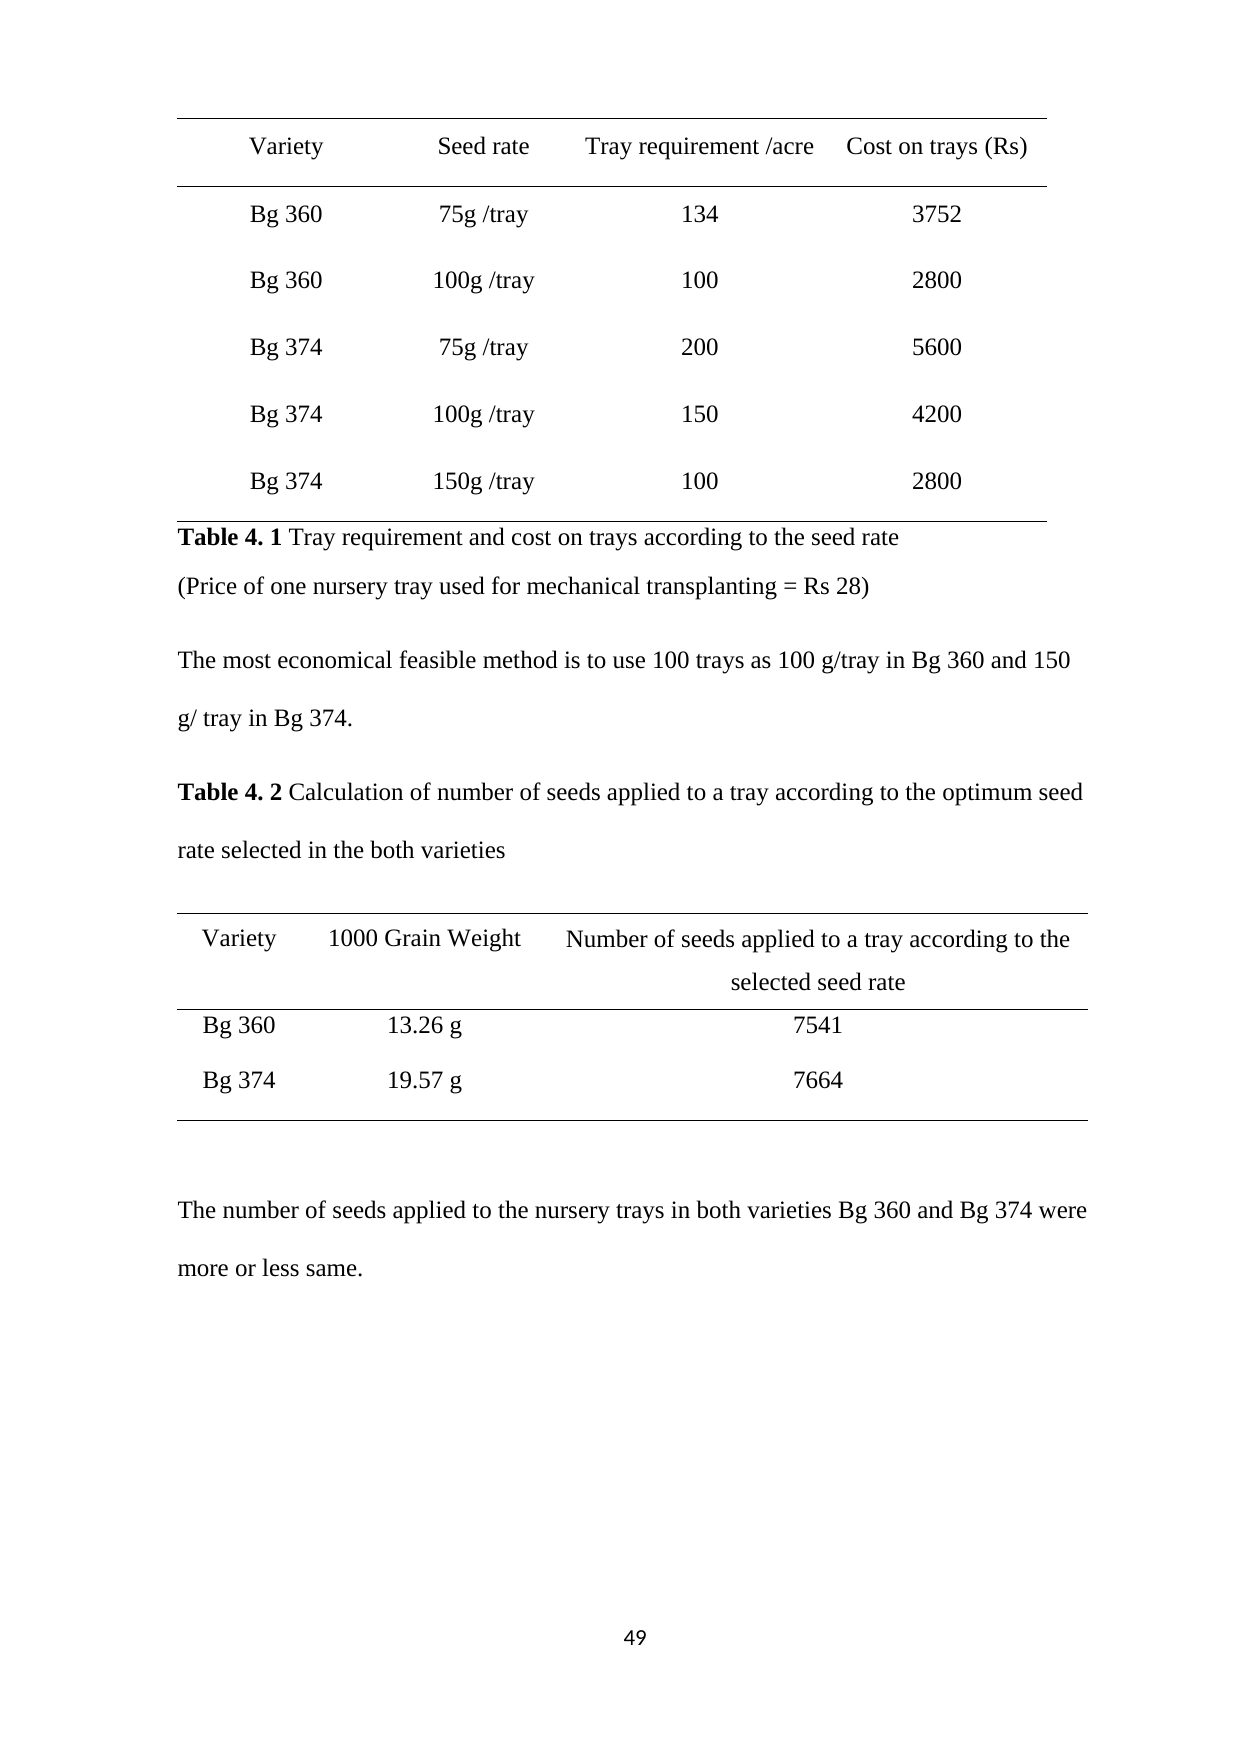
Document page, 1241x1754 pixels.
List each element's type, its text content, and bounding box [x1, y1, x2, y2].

table_cell 100 [572, 254, 827, 321]
table_cell 5600 [827, 321, 1047, 387]
table_header Variety [177, 119, 394, 186]
table_header Number of seeds applied to a tray according to the selected seed rate [548, 914, 1088, 1009]
table_cell 7664 [548, 1065, 1088, 1120]
table_cell 13.26 g [301, 1010, 548, 1065]
table_cell Bg 374 [177, 321, 394, 387]
table_cell 100g /tray [395, 387, 572, 454]
table_cell 100g /tray [395, 254, 572, 321]
table_cell 75g /tray [395, 187, 572, 254]
table_cell 7541 [548, 1010, 1088, 1065]
table_cell Bg 374 [177, 387, 394, 454]
table_cell 3752 [827, 187, 1047, 254]
table_cell 2800 [827, 254, 1047, 321]
table_header Seed rate [395, 119, 572, 186]
table_cell 150g /tray [395, 454, 572, 521]
table_cell 150 [572, 387, 827, 454]
table_cell Bg 374 [177, 1065, 301, 1120]
table_cell 75g /tray [395, 321, 572, 387]
text The number of seeds applied to the nursery trays in both varieties Bg 360 and Bg 374 were more or less same. [177, 1195, 1092, 1282]
table_cell 200 [572, 321, 827, 387]
table_header Tray requirement /acre [572, 119, 827, 186]
table_cell Bg 360 [177, 187, 394, 254]
table_header Cost on trays (Rs) [827, 119, 1047, 186]
text Table 4. 2 Calculation of number of seeds applied to a tray according to the optimum seed rate selected in the both varieties [177, 777, 1092, 863]
text Table 4. 1 Tray requirement and cost on trays according to the seed rate [177, 522, 1092, 551]
text (Price of one nursery tray used for mechanical transplanting = Rs 28) [177, 571, 1092, 600]
table_cell 2800 [827, 454, 1047, 521]
table_cell 100 [572, 454, 827, 521]
table_cell 134 [572, 187, 827, 254]
table_cell Bg 360 [177, 254, 394, 321]
table_header 1000 Grain Weight [301, 914, 548, 1009]
text The most economical feasible method is to use 100 trays as 100 g/tray in Bg 360 and 150 g/ tray in Bg 374. [177, 646, 1092, 732]
table_header Variety [177, 914, 301, 1009]
table_cell 4200 [827, 387, 1047, 454]
table_cell Bg 360 [177, 1010, 301, 1065]
table_cell Bg 374 [177, 454, 394, 521]
table_cell 19.57 g [301, 1065, 548, 1120]
